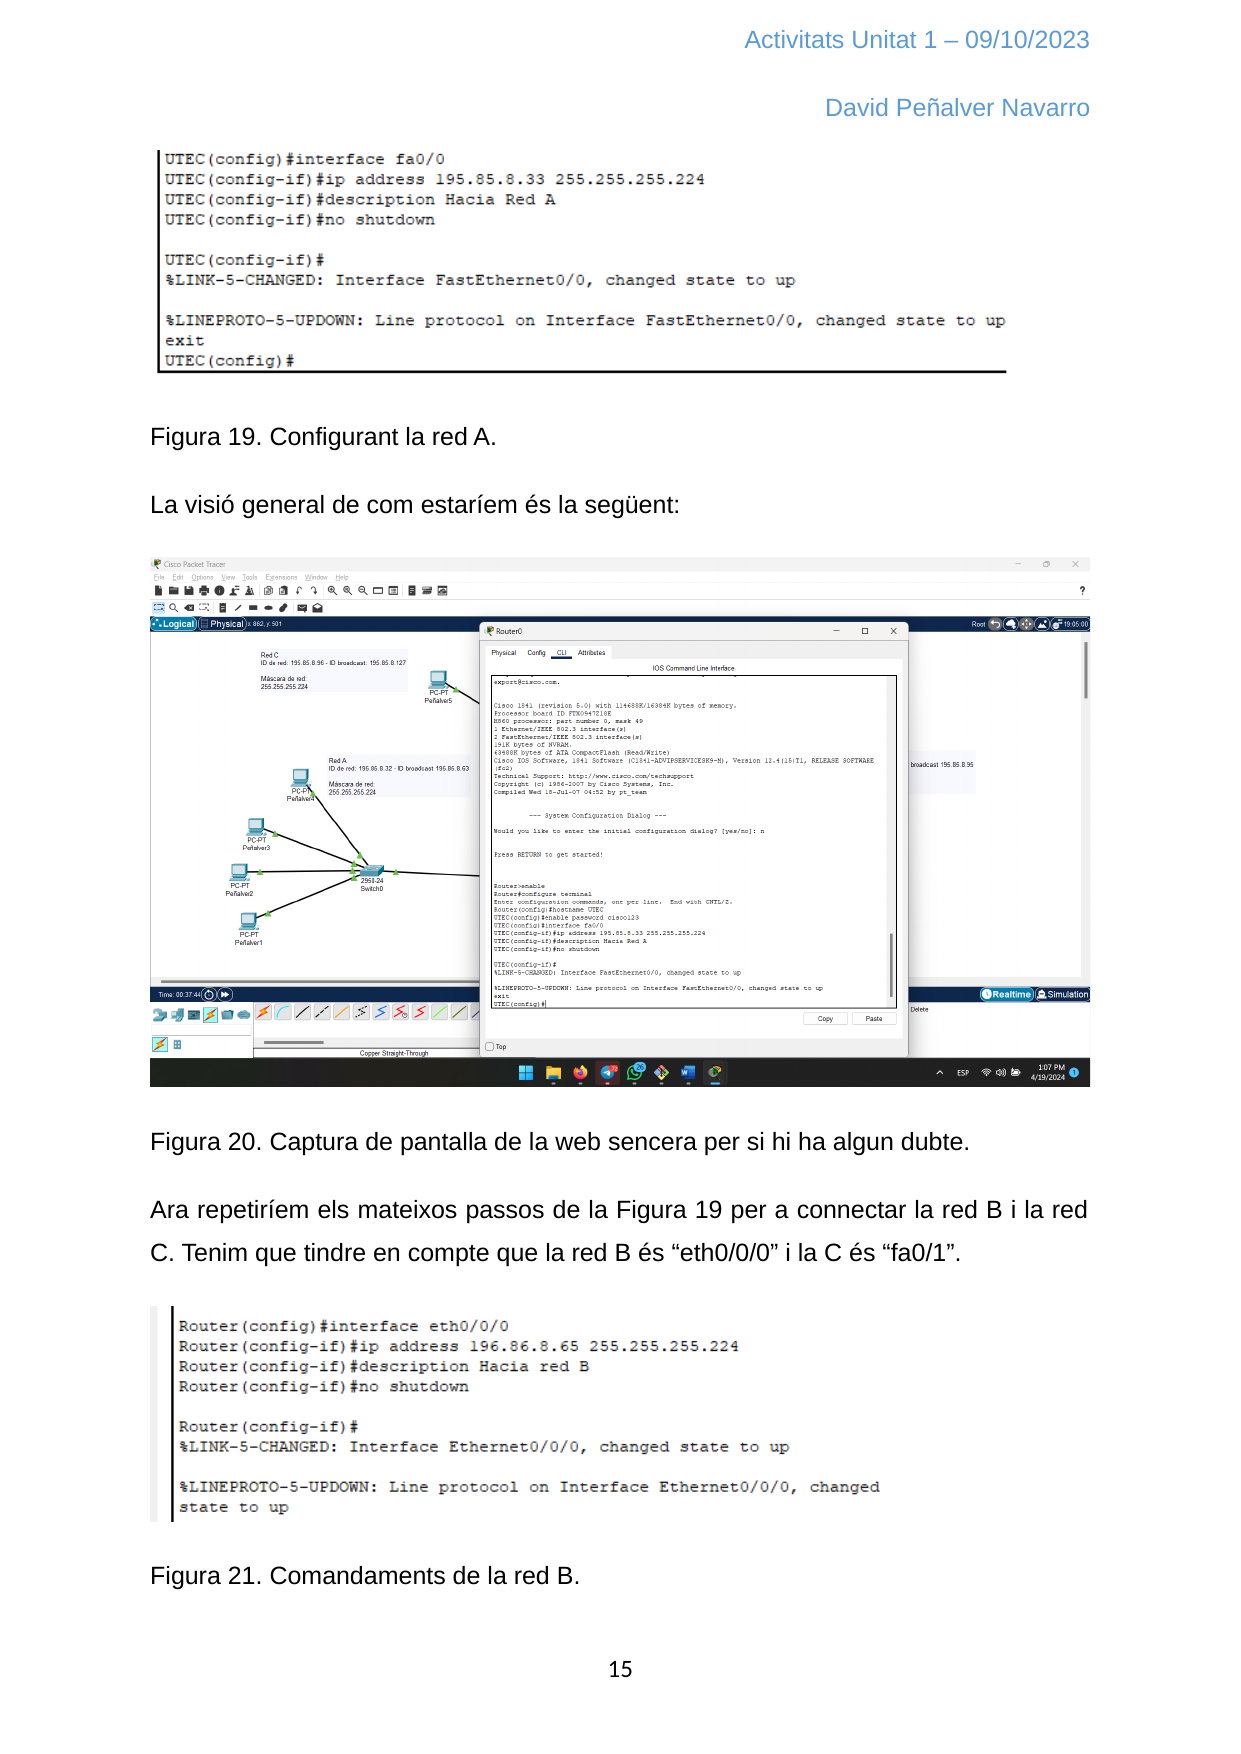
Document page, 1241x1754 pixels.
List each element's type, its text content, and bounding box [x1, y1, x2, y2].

text Figura 19. Configurant la red A. [150, 421, 1090, 450]
picture [150, 150, 1007, 382]
text Figura 20. Captura de pantalla de la web sencera per si hi ha algun dubte. [150, 1127, 1090, 1156]
text Ara repetiríem els mateixos passos de la Figura 19 per a connectar la red B i la red C. Tenim que tindre en compte que la red B és “eth0/0/0” i la C és “fa0/1”. [150, 1195, 1090, 1267]
picture [150, 557, 1091, 1087]
picture [150, 1306, 886, 1522]
text Figura 21. Comandaments de la red B. [150, 1561, 1090, 1590]
text La visió general de com estaríem és la següent: [150, 489, 1090, 518]
